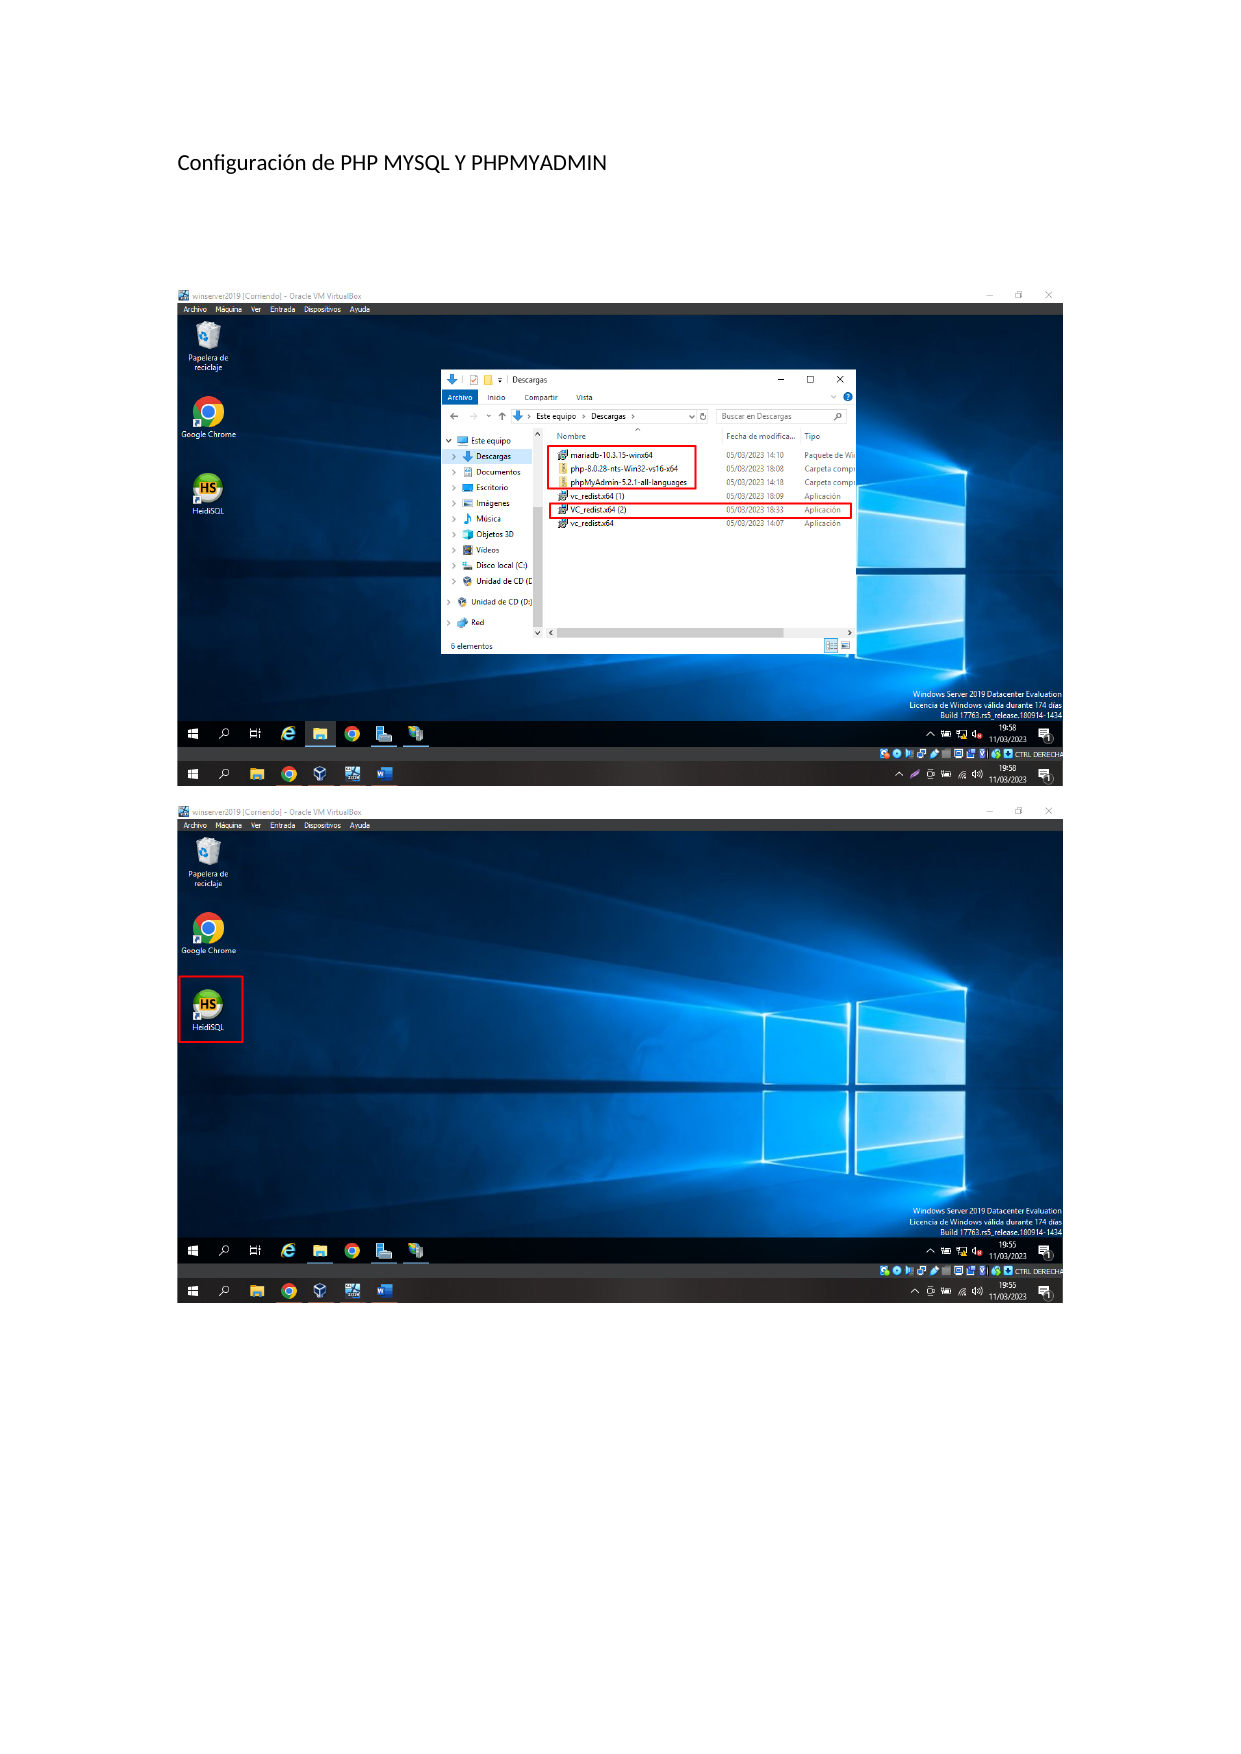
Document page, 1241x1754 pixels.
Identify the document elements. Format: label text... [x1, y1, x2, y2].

text Configuración de PHP MYSQL Y PHPMYADMIN [177, 148, 1063, 176]
picture [177, 288, 1063, 786]
picture [177, 804, 1063, 1303]
